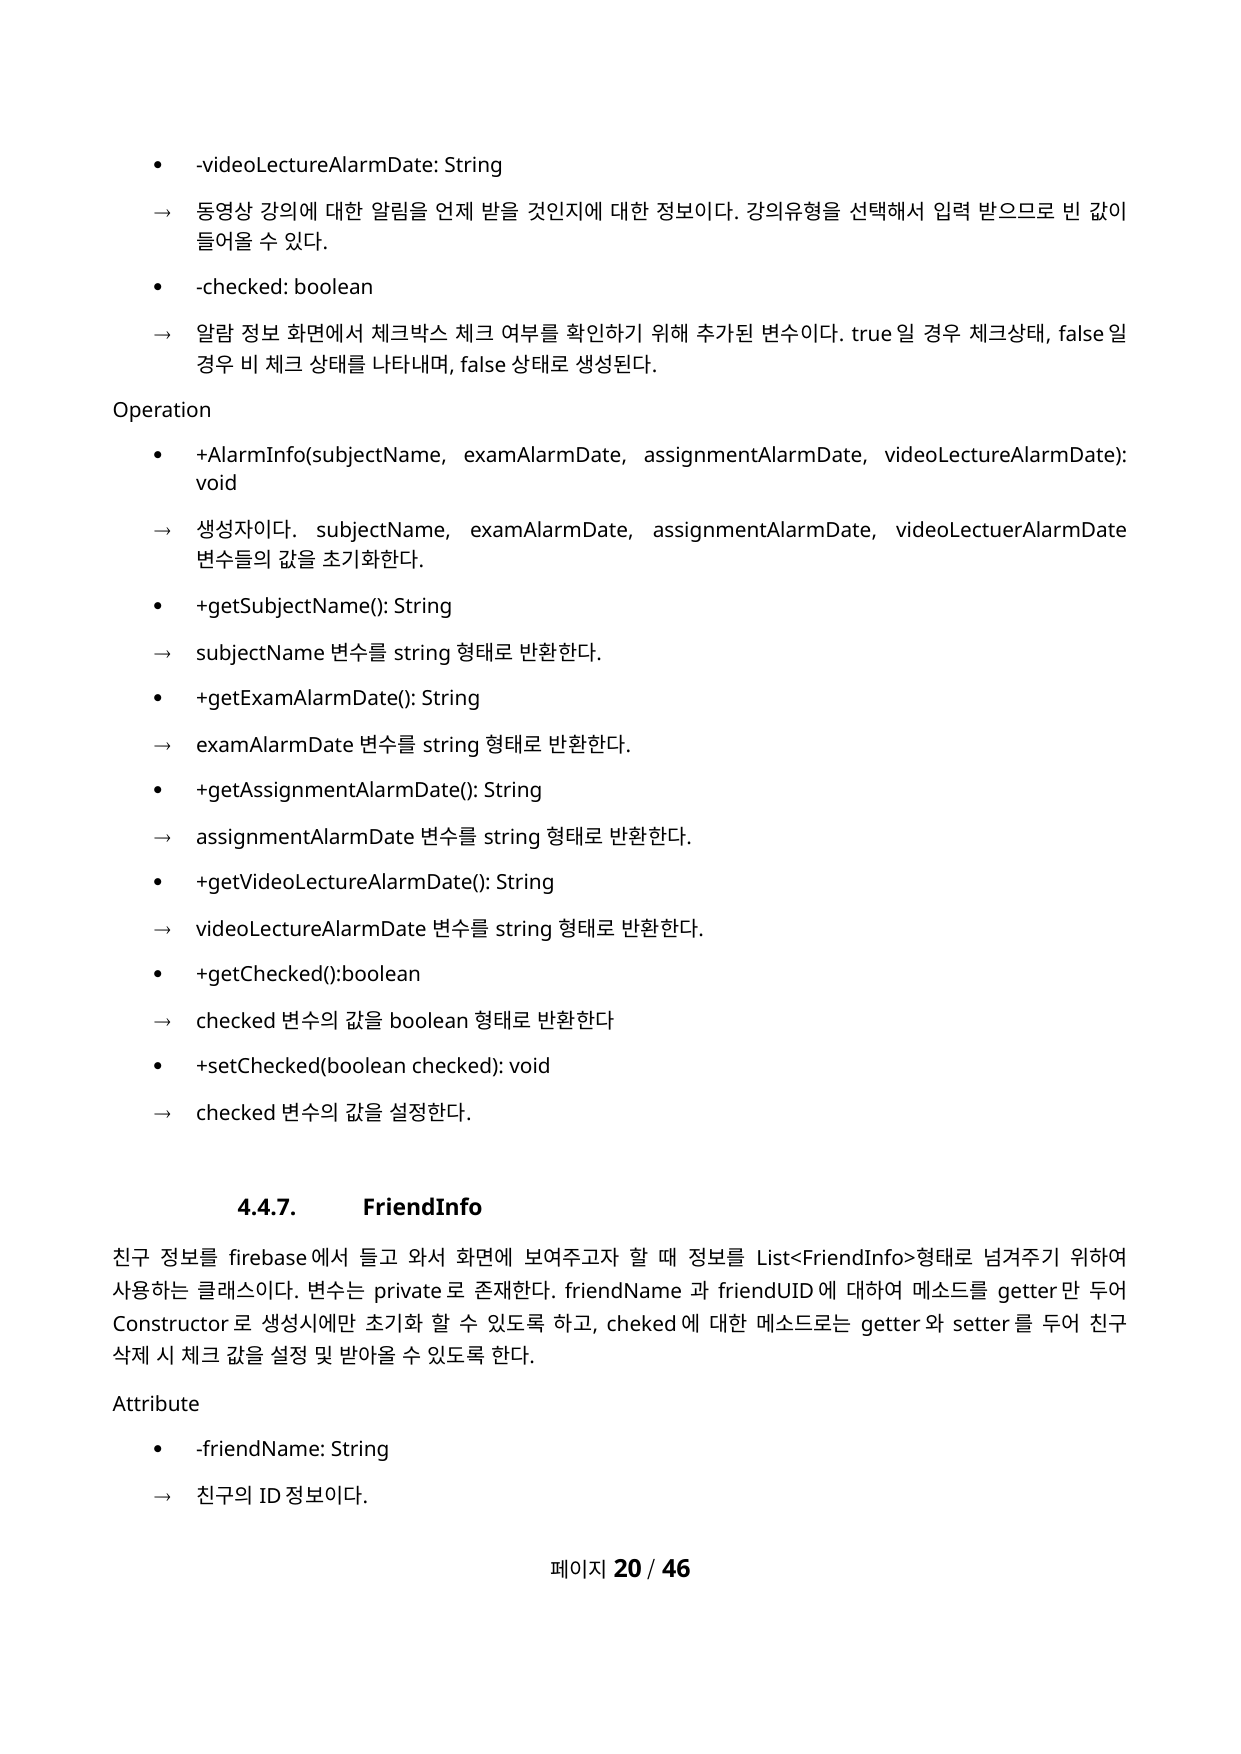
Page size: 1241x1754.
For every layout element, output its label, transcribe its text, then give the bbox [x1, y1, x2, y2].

list subjectName 변수를 string 형태로 반환한다. [154, 636, 1128, 666]
text Operation [112, 395, 1128, 423]
list +getVideoLectureAlarmDate(): String [154, 867, 1128, 895]
list -friendName: String [154, 1434, 1128, 1463]
text 친구 정보를 firebase에서 들고 와서 화면에 보여주고자 할 때 정보를 List<FriendInfo>형태로 넘겨주기 위하여 사용하는 클래스이다. 변수는 private로 존재한다. friendName 과 friendUID에 대하여 메소드를 getter만 두어 Constructor로 생성시에만 초기화 할 수 있도록 하고, cheked에 대한 메소드로는 getter와 setter를 두어 친구 삭제 시 체크 값을 설정 및 받아올 수 있도록 한다. [112, 1242, 1128, 1370]
list assignmentAlarmDate 변수를 string 형태로 반환한다. [154, 820, 1128, 850]
list FriendInfo [237, 1191, 1128, 1222]
list +AlarmInfo(subjectName, examAlarmDate, assignmentAlarmDate, videoLectureAlarmDate): void [154, 440, 1128, 497]
list 동영상 강의에 대한 알림을 언제 받을 것인지에 대한 정보이다. 강의유형을 선택해서 입력 받으므로 빈 값이 들어올 수 있다. [154, 195, 1128, 256]
list videoLectureAlarmDate 변수를 string 형태로 반환한다. [154, 912, 1128, 942]
list +getSubjectName(): String [154, 591, 1128, 619]
list 친구의 ID정보이다. [154, 1479, 1128, 1509]
list +getChecked():boolean [154, 959, 1128, 987]
list examAlarmDate 변수를 string 형태로 반환한다. [154, 728, 1128, 758]
list checked 변수의 값을 boolean 형태로 반환한다 [154, 1004, 1128, 1034]
list +getExamAlarmDate(): String [154, 683, 1128, 711]
list checked 변수의 값을 설정한다. [154, 1096, 1128, 1127]
list -checked: boolean [154, 272, 1128, 301]
list -videoLectureAlarmDate: String [154, 150, 1128, 178]
text Attribute [112, 1389, 1128, 1417]
list 알람 정보 화면에서 체크박스 체크 여부를 확인하기 위해 추가된 변수이다. true일 경우 체크상태, false일 경우 비 체크 상태를 나타내며, false 상태로 생성된다. [154, 317, 1128, 378]
list +getAssignmentAlarmDate(): String [154, 775, 1128, 803]
list +setChecked(boolean checked): void [154, 1051, 1128, 1079]
list 생성자이다. subjectName, examAlarmDate, assignmentAlarmDate, videoLectuerAlarmDate 변수들의 값을 초기화한다. [154, 513, 1128, 574]
